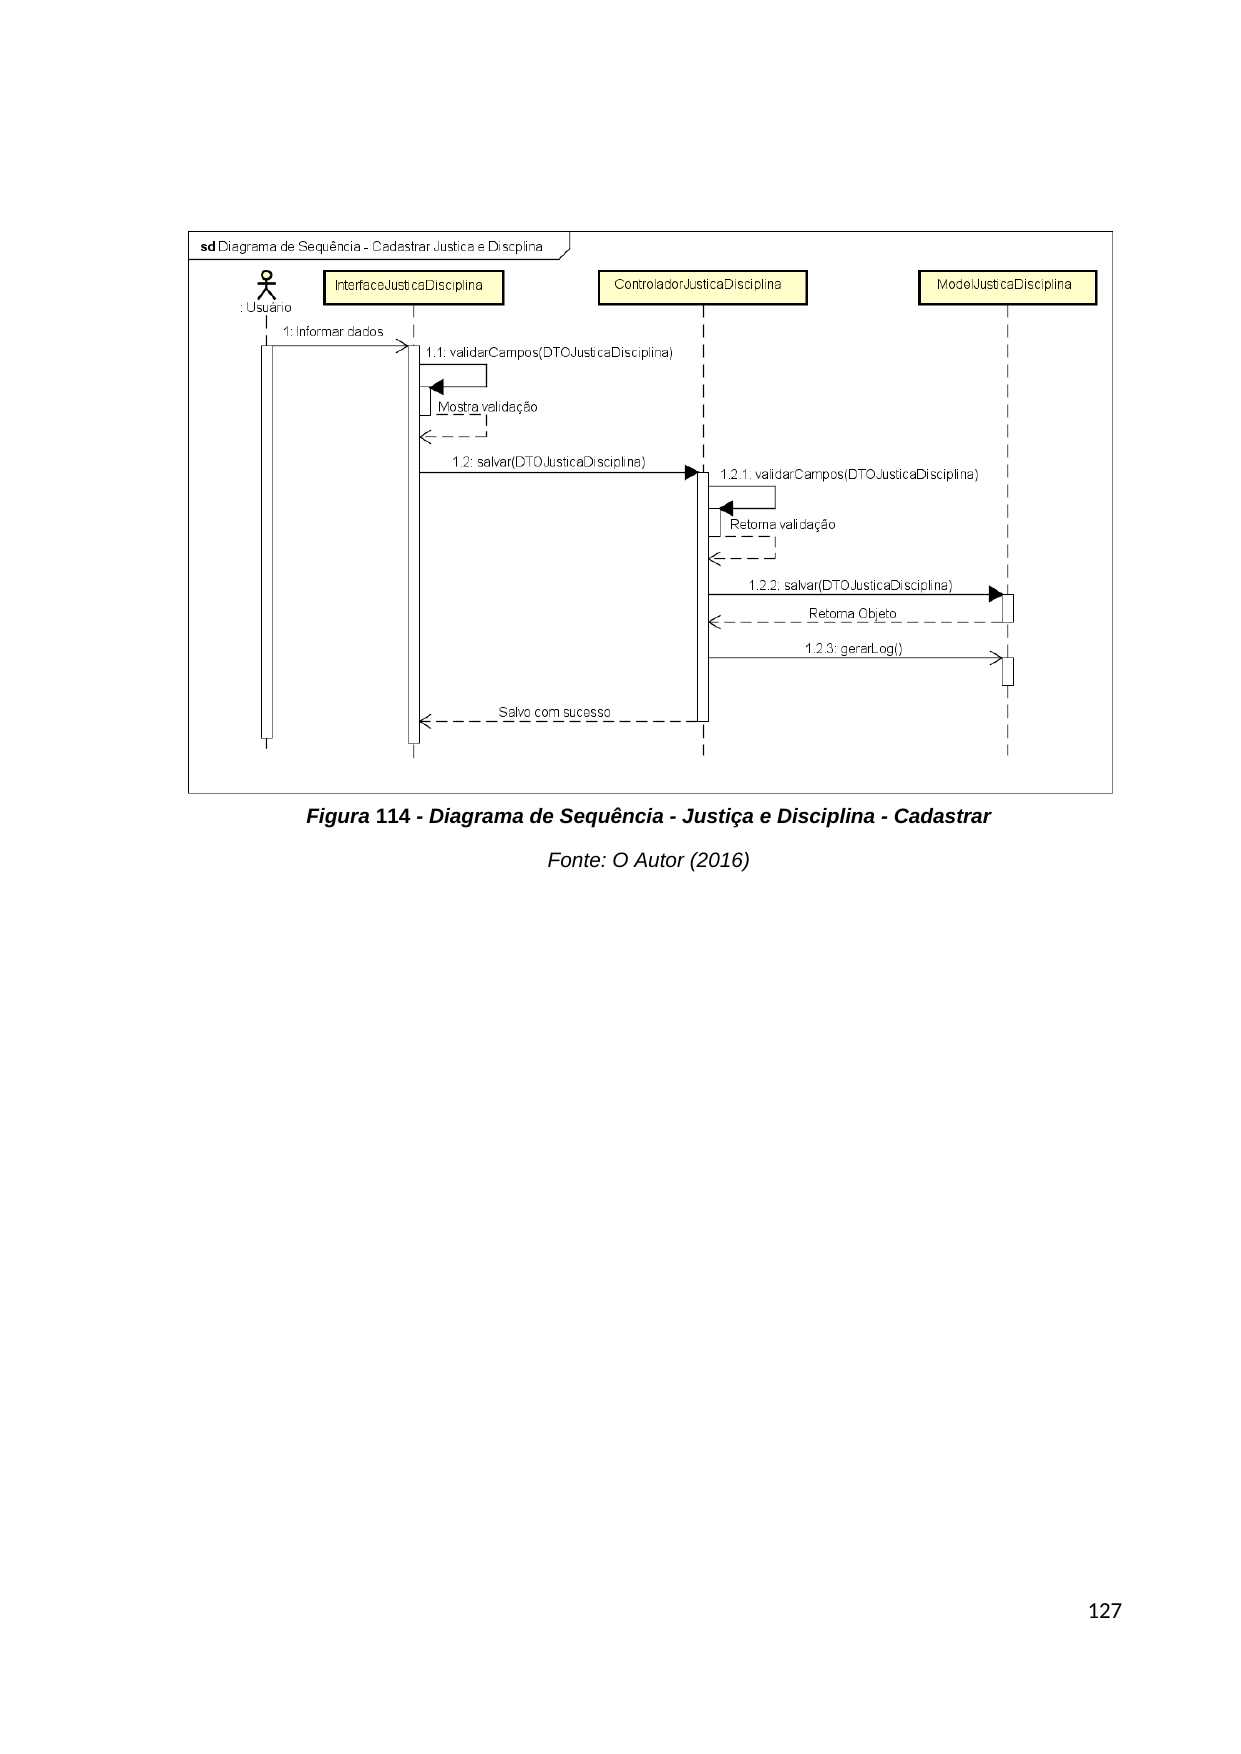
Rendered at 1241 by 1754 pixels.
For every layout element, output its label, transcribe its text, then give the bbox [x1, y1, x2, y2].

picture [177, 220, 1123, 804]
text Figura 114 - Diagrama de Sequência - Justiça e Disciplina - Cadastrar [177, 804, 1122, 827]
text Fonte: O Autor (2016) [177, 848, 1122, 872]
